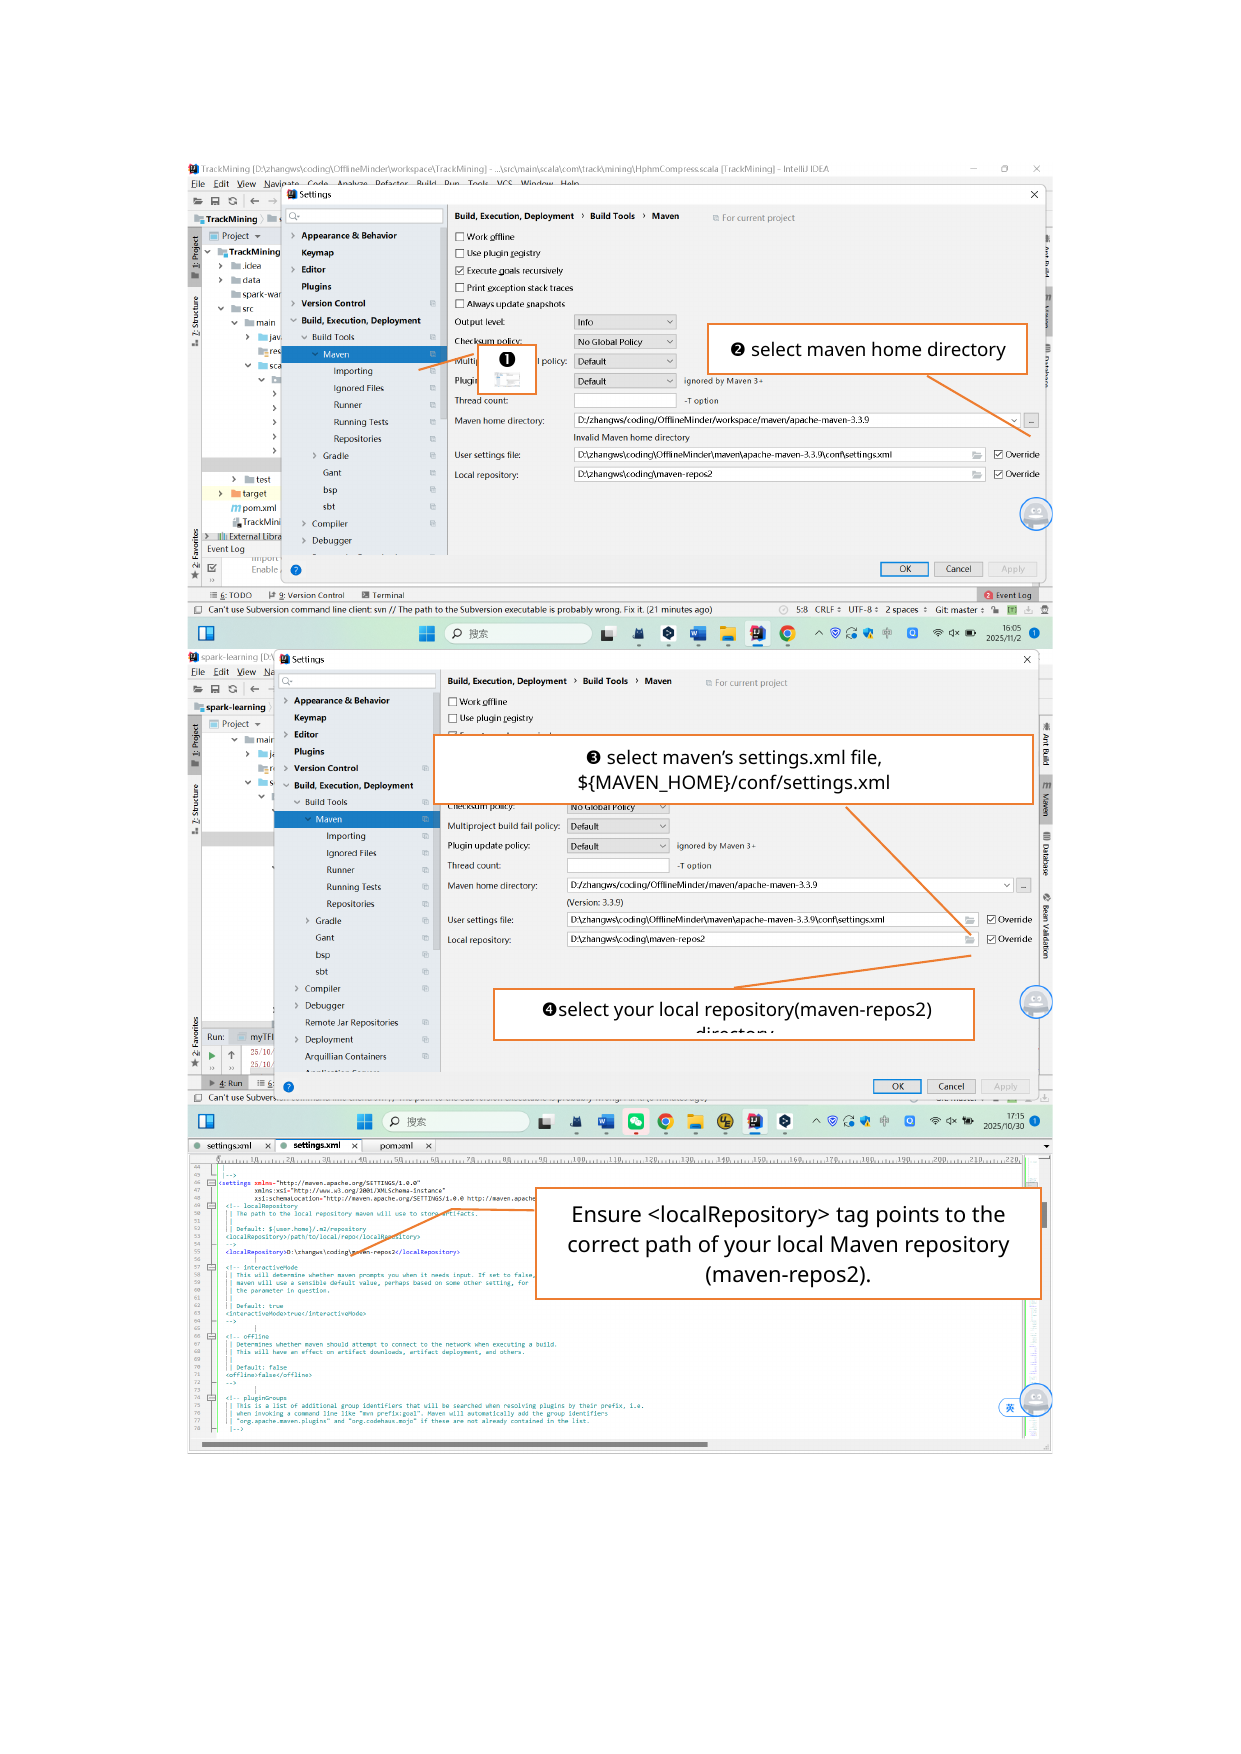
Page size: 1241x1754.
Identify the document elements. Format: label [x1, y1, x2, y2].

picture [187, 162, 1053, 1454]
